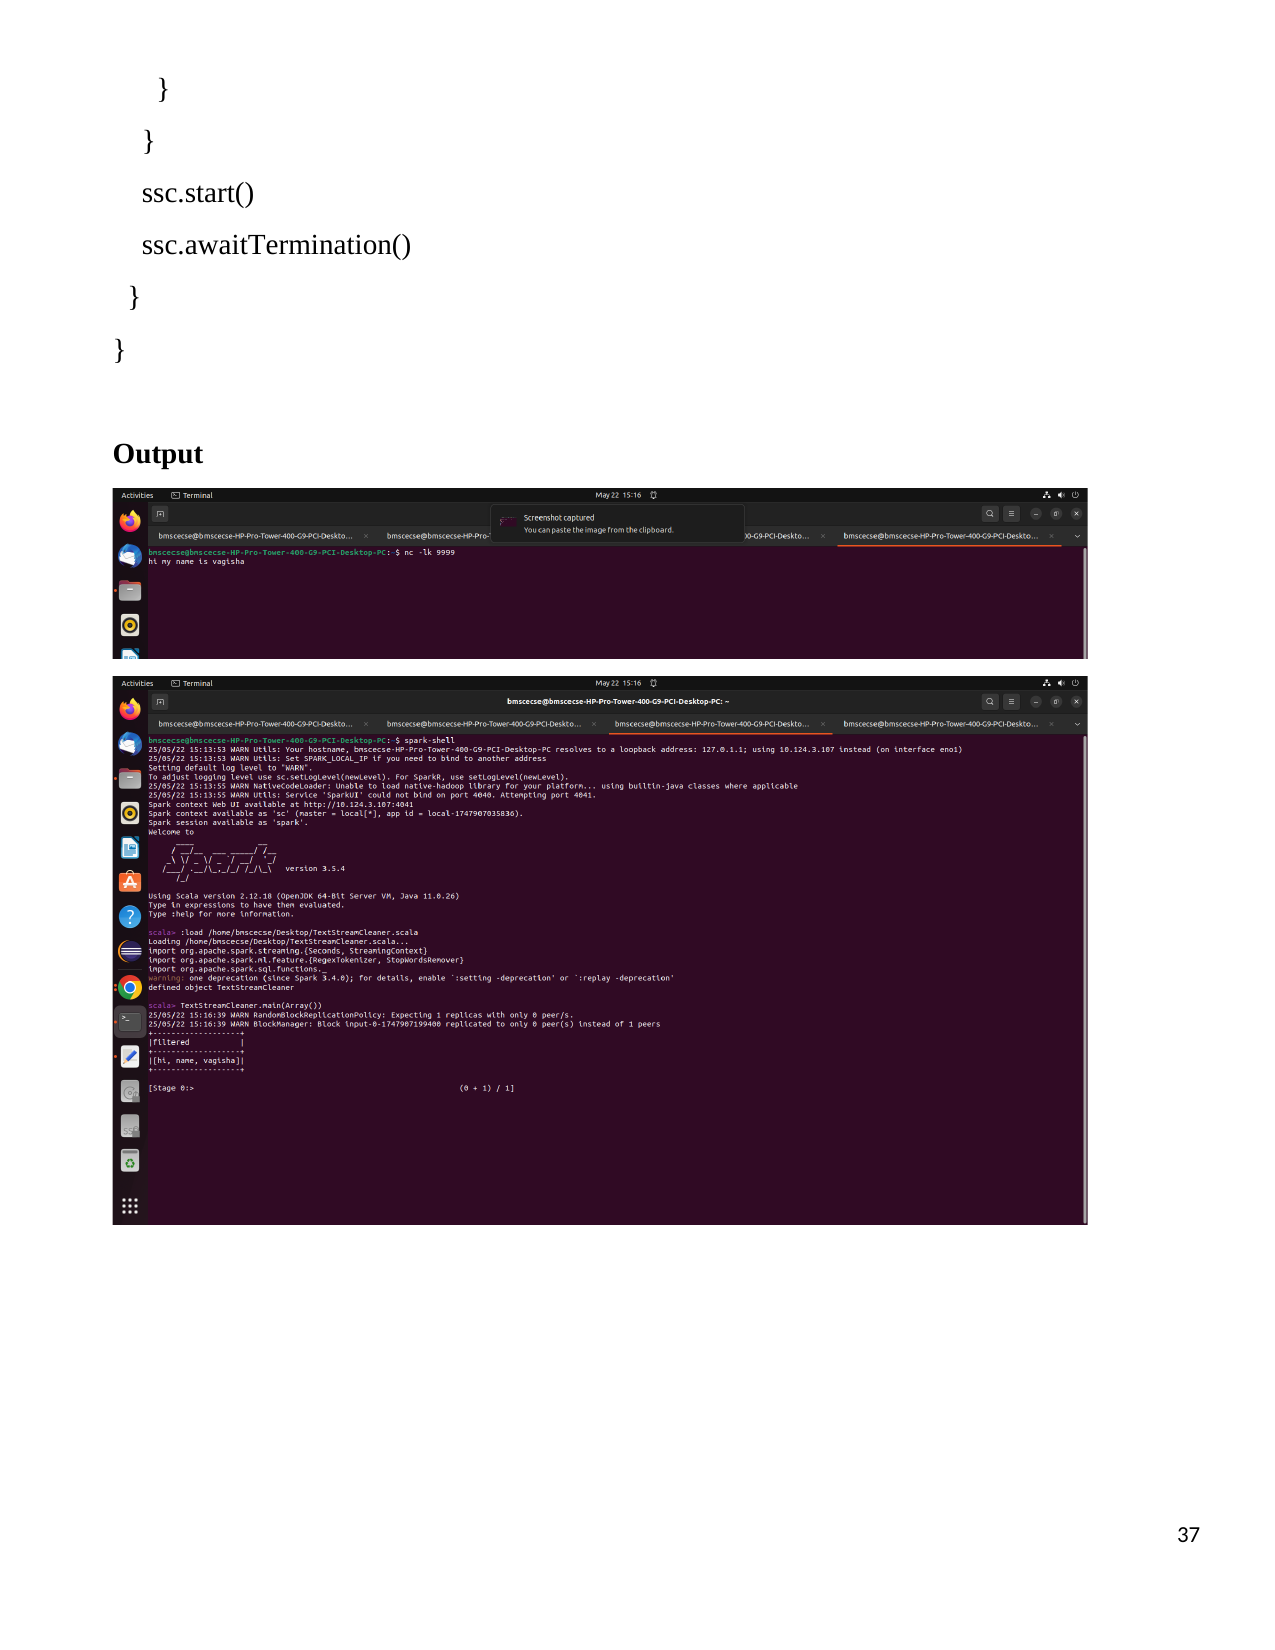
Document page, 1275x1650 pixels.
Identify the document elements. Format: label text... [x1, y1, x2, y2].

text ssc.start() [112, 175, 1200, 209]
text Output [112, 436, 1200, 470]
picture [112, 676, 1088, 1225]
text } [112, 279, 1200, 313]
text } [112, 332, 1200, 365]
text ssc.awaitTermination() [112, 227, 1200, 261]
text } [112, 71, 1200, 104]
picture [112, 488, 1088, 659]
text } [112, 123, 1200, 157]
